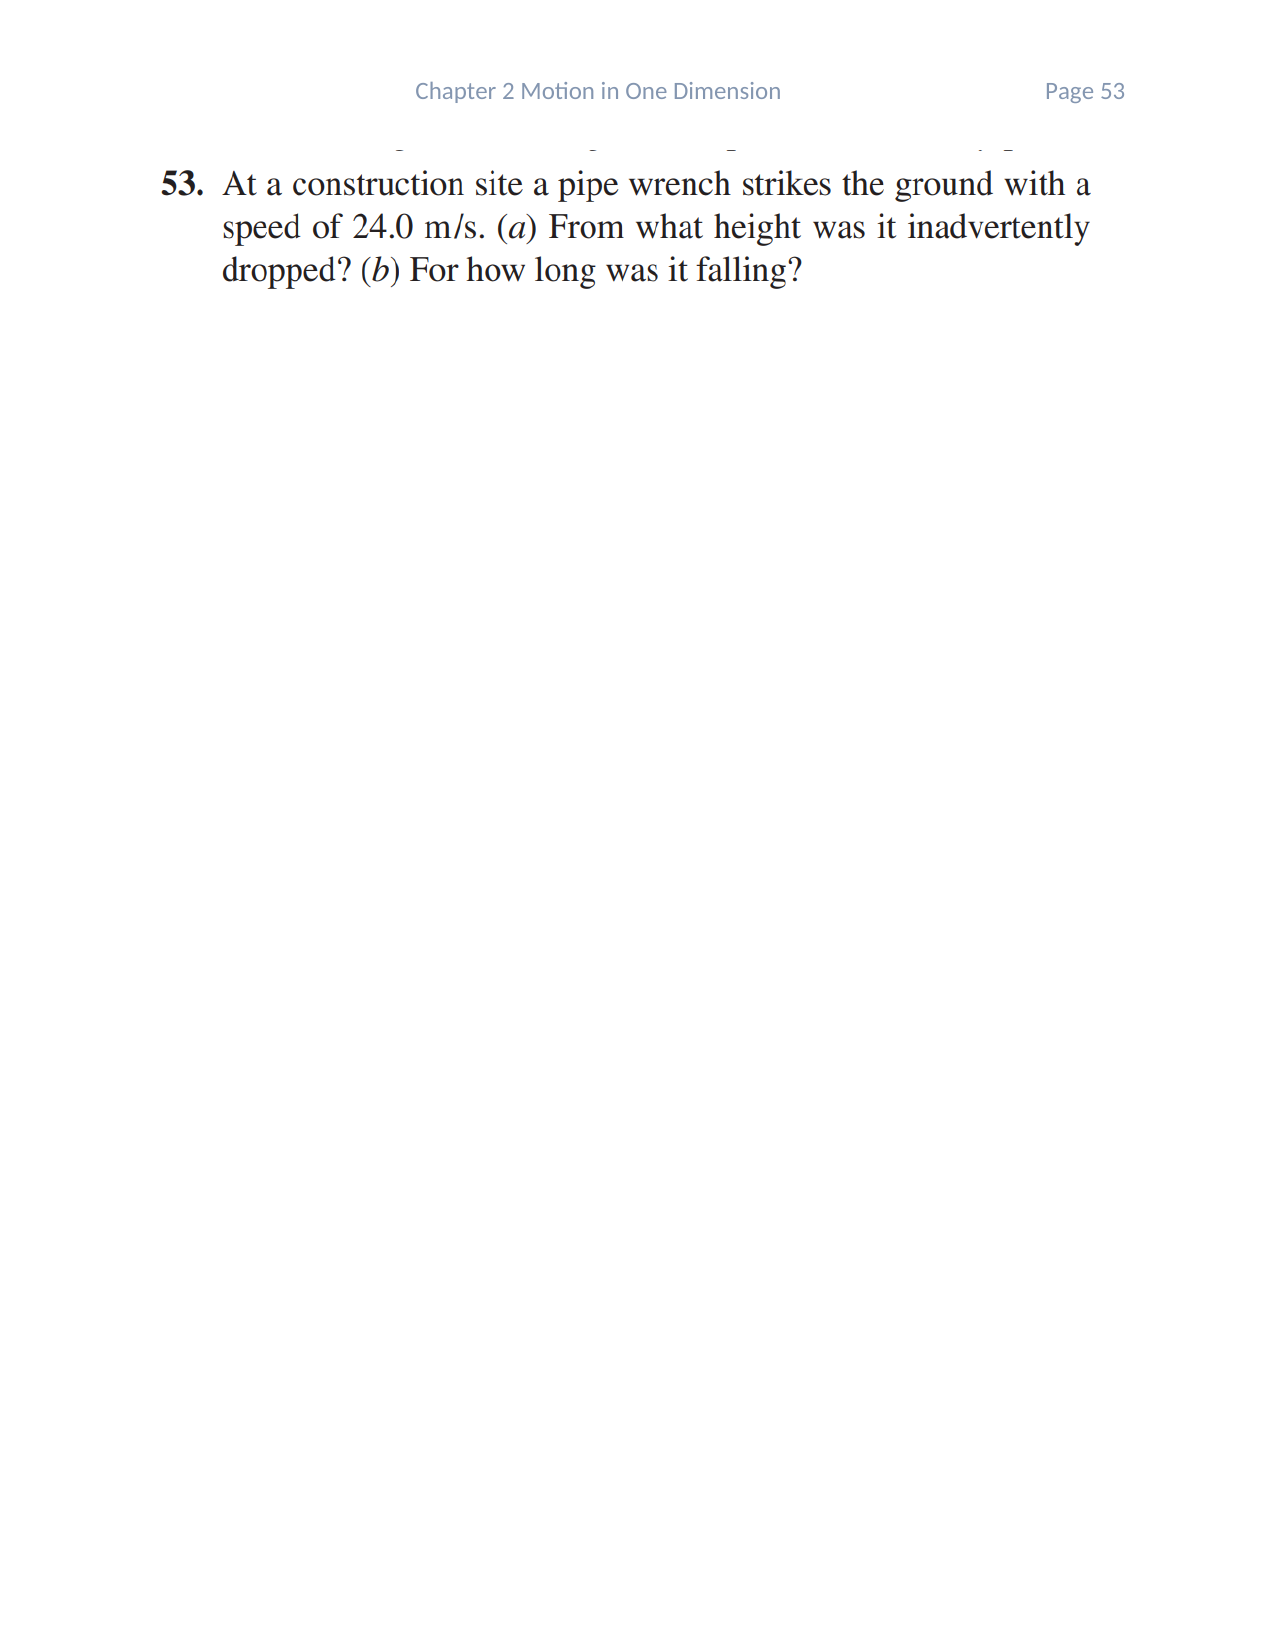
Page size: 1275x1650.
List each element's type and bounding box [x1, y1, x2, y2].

picture [135, 150, 1110, 297]
